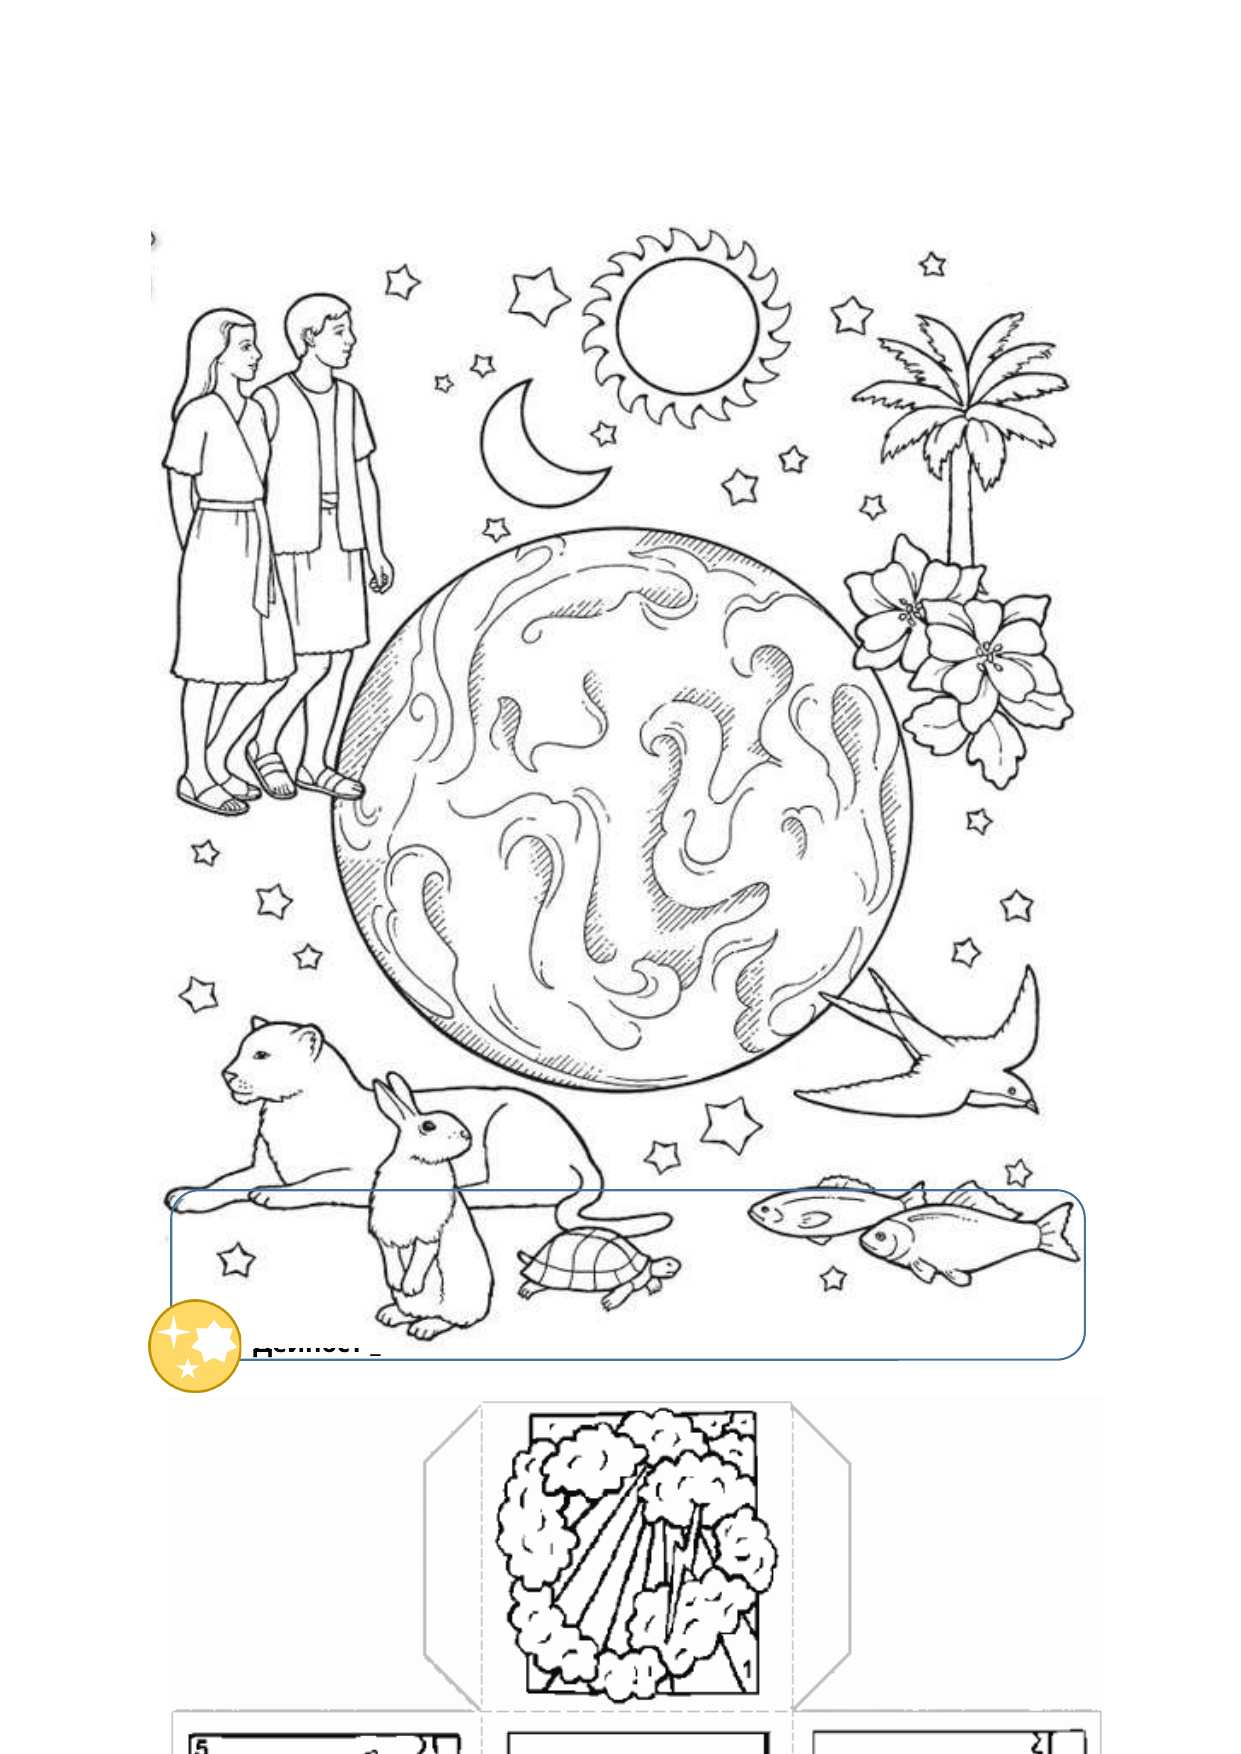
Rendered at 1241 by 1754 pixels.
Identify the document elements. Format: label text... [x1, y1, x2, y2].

picture [167, 1397, 1105, 1754]
picture [148, 216, 1091, 1393]
